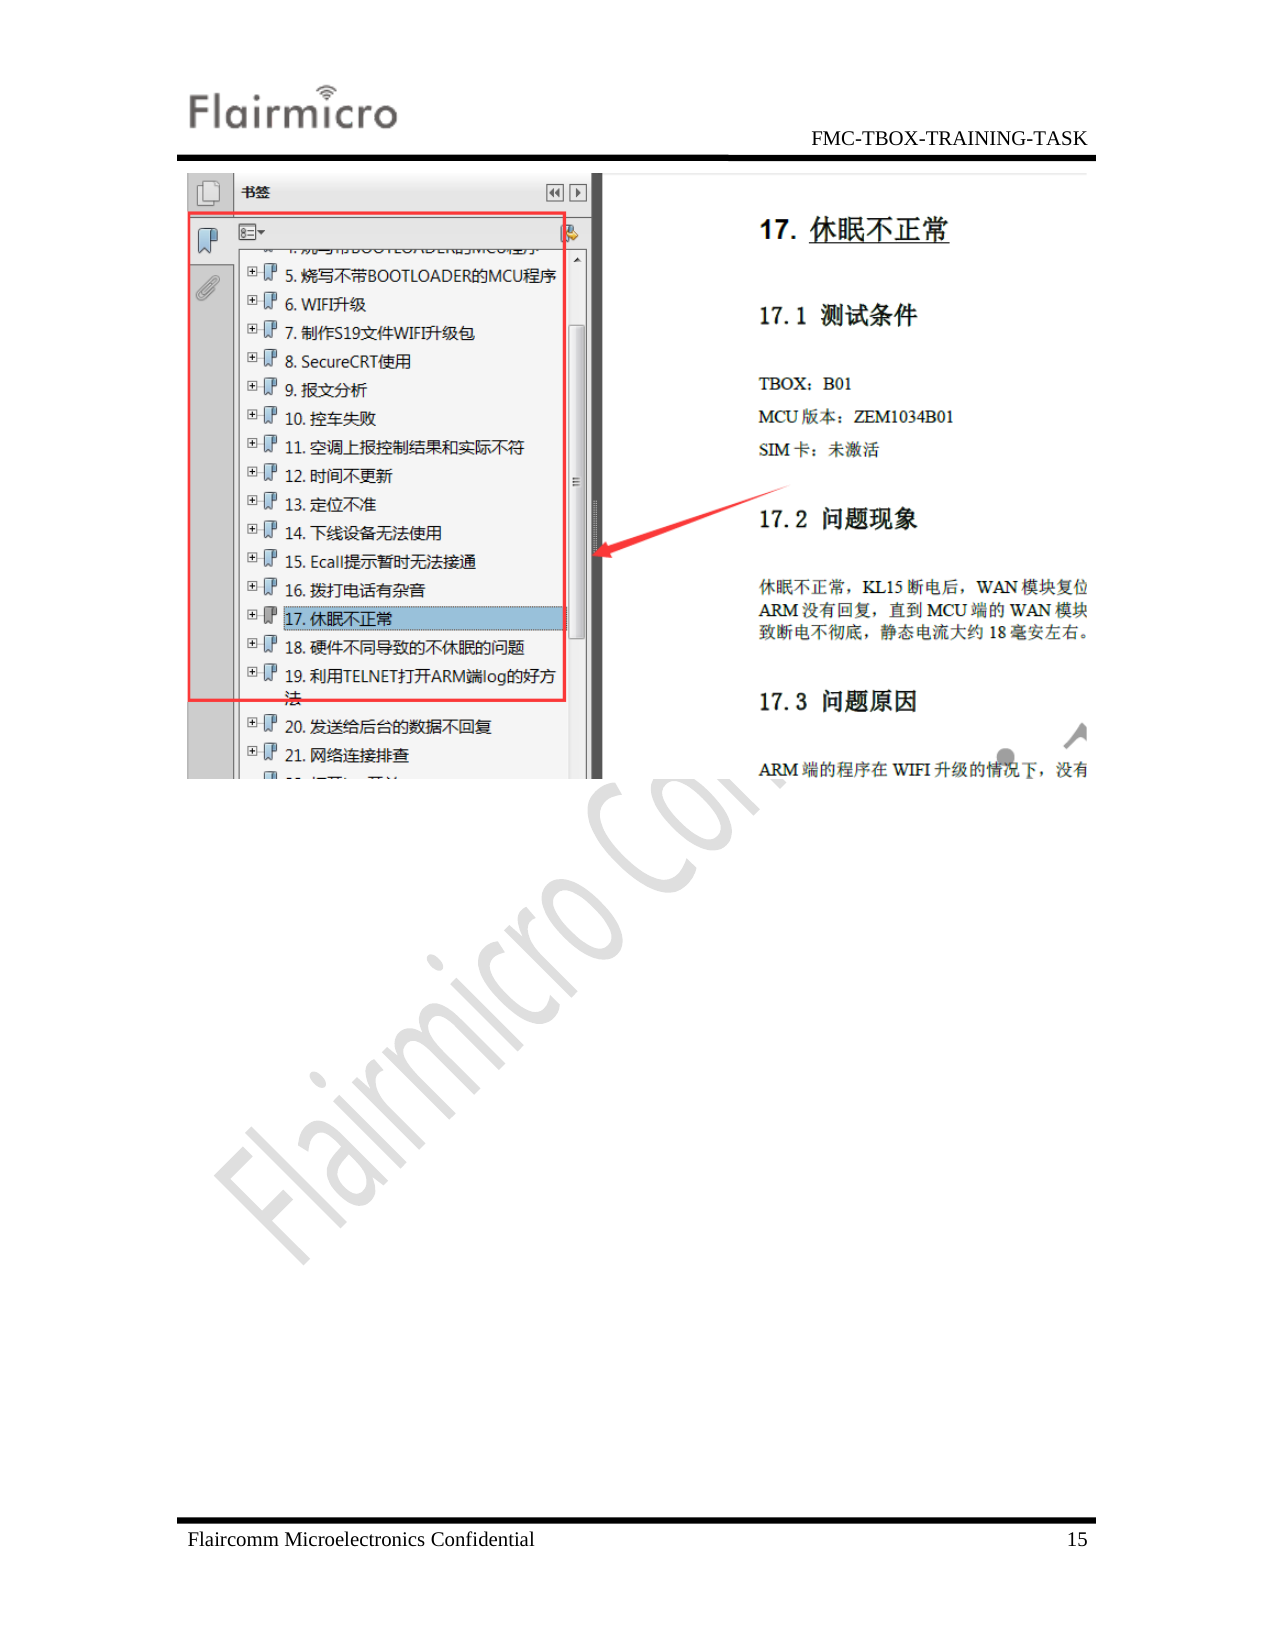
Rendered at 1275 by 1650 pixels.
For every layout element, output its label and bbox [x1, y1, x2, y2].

picture [187, 173, 1087, 779]
picture [187, 75, 400, 146]
